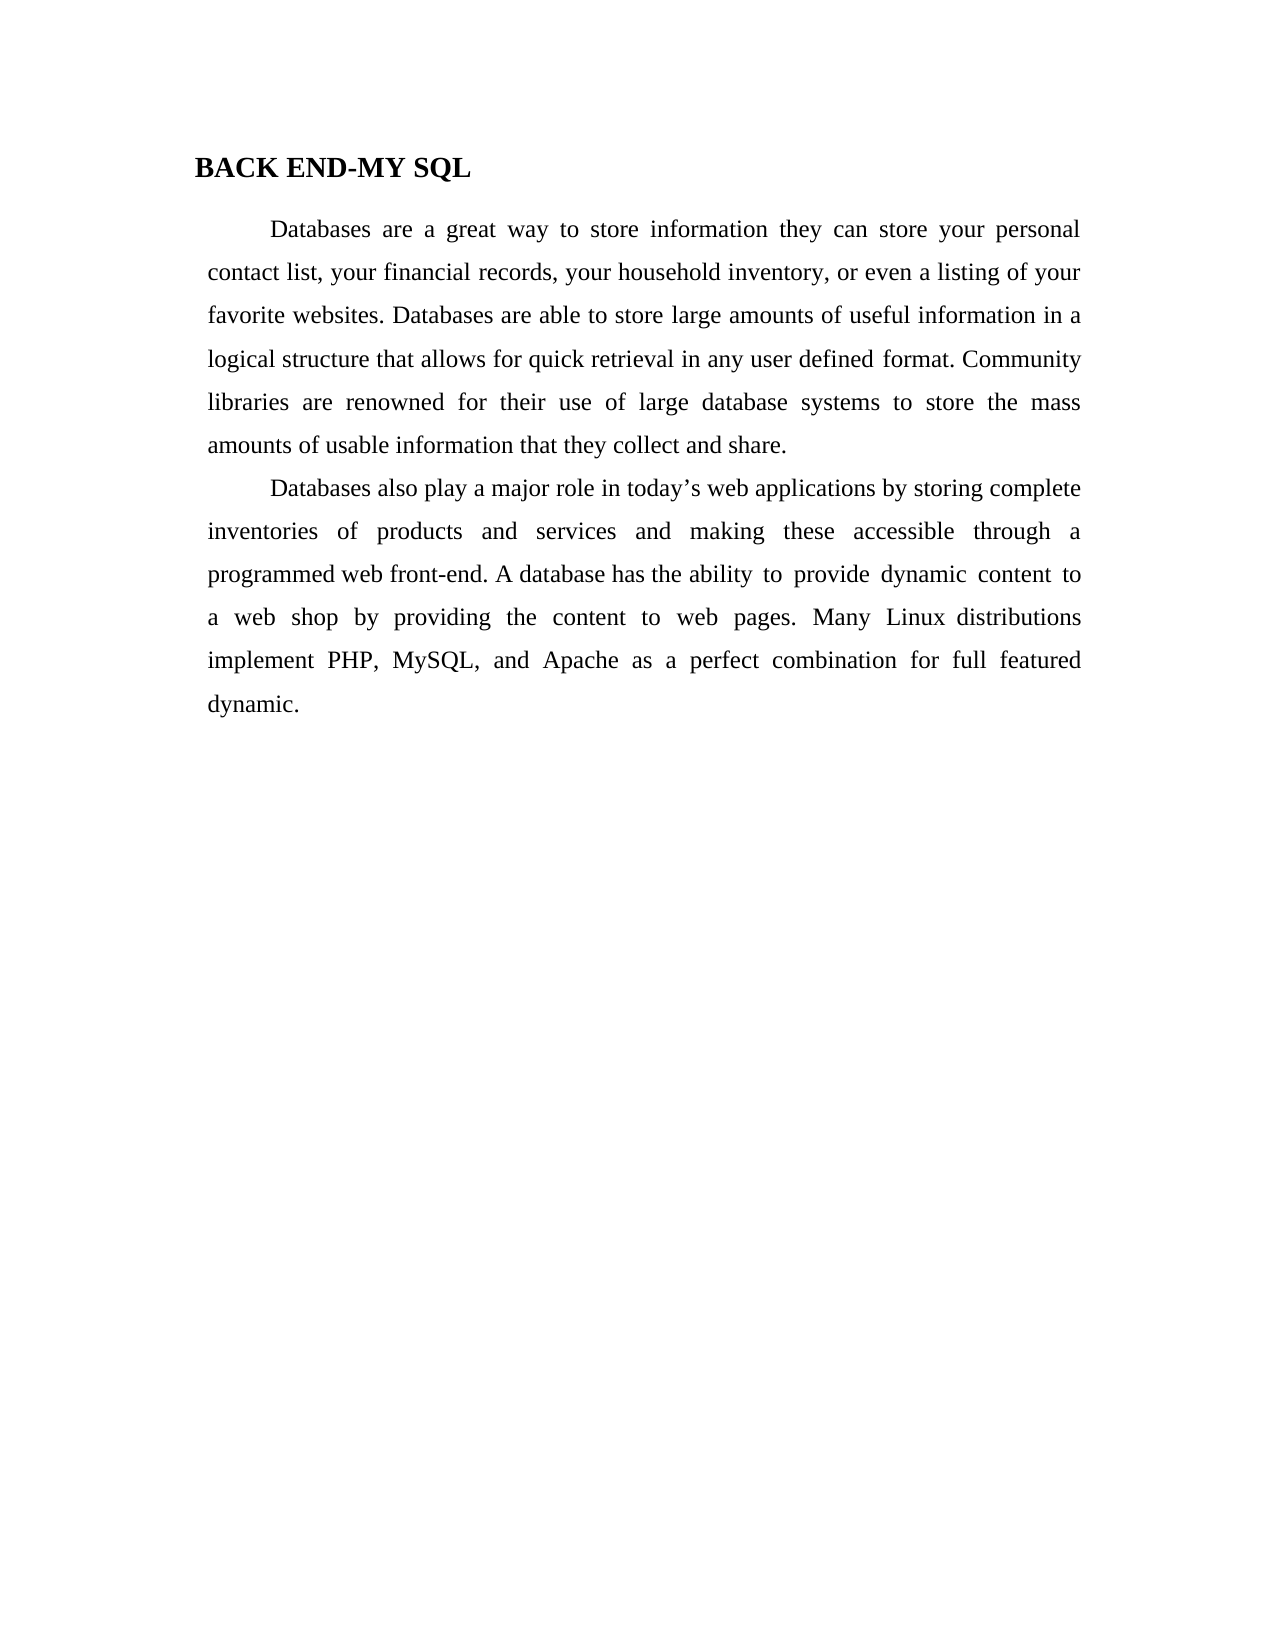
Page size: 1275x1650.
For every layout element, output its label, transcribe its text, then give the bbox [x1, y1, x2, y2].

text Databases are a great way to store information they can store your personal contact list, your financial records, your household inventory, or even a listing of your favorite websites. Databases are able to store large amounts of useful information in a logical structure that allows for quick retrieval in any user defined format. Community libraries are renowned for their use of large database systems to store the mass amounts of usable information that they collect and share. [207, 214, 1082, 459]
subtitle BACK END-MY SQL [187, 150, 1125, 183]
text Databases also play a major role in today’s web applications by storing complete inventories of products and services and making these accessible through a programmed web front-end. A database has the ability to provide dynamic content to a web shop by providing the content to web pages. Many Linux distributions implement PHP, MySQL, and Apache as a perfect combination for full featured dynamic. [207, 473, 1082, 717]
